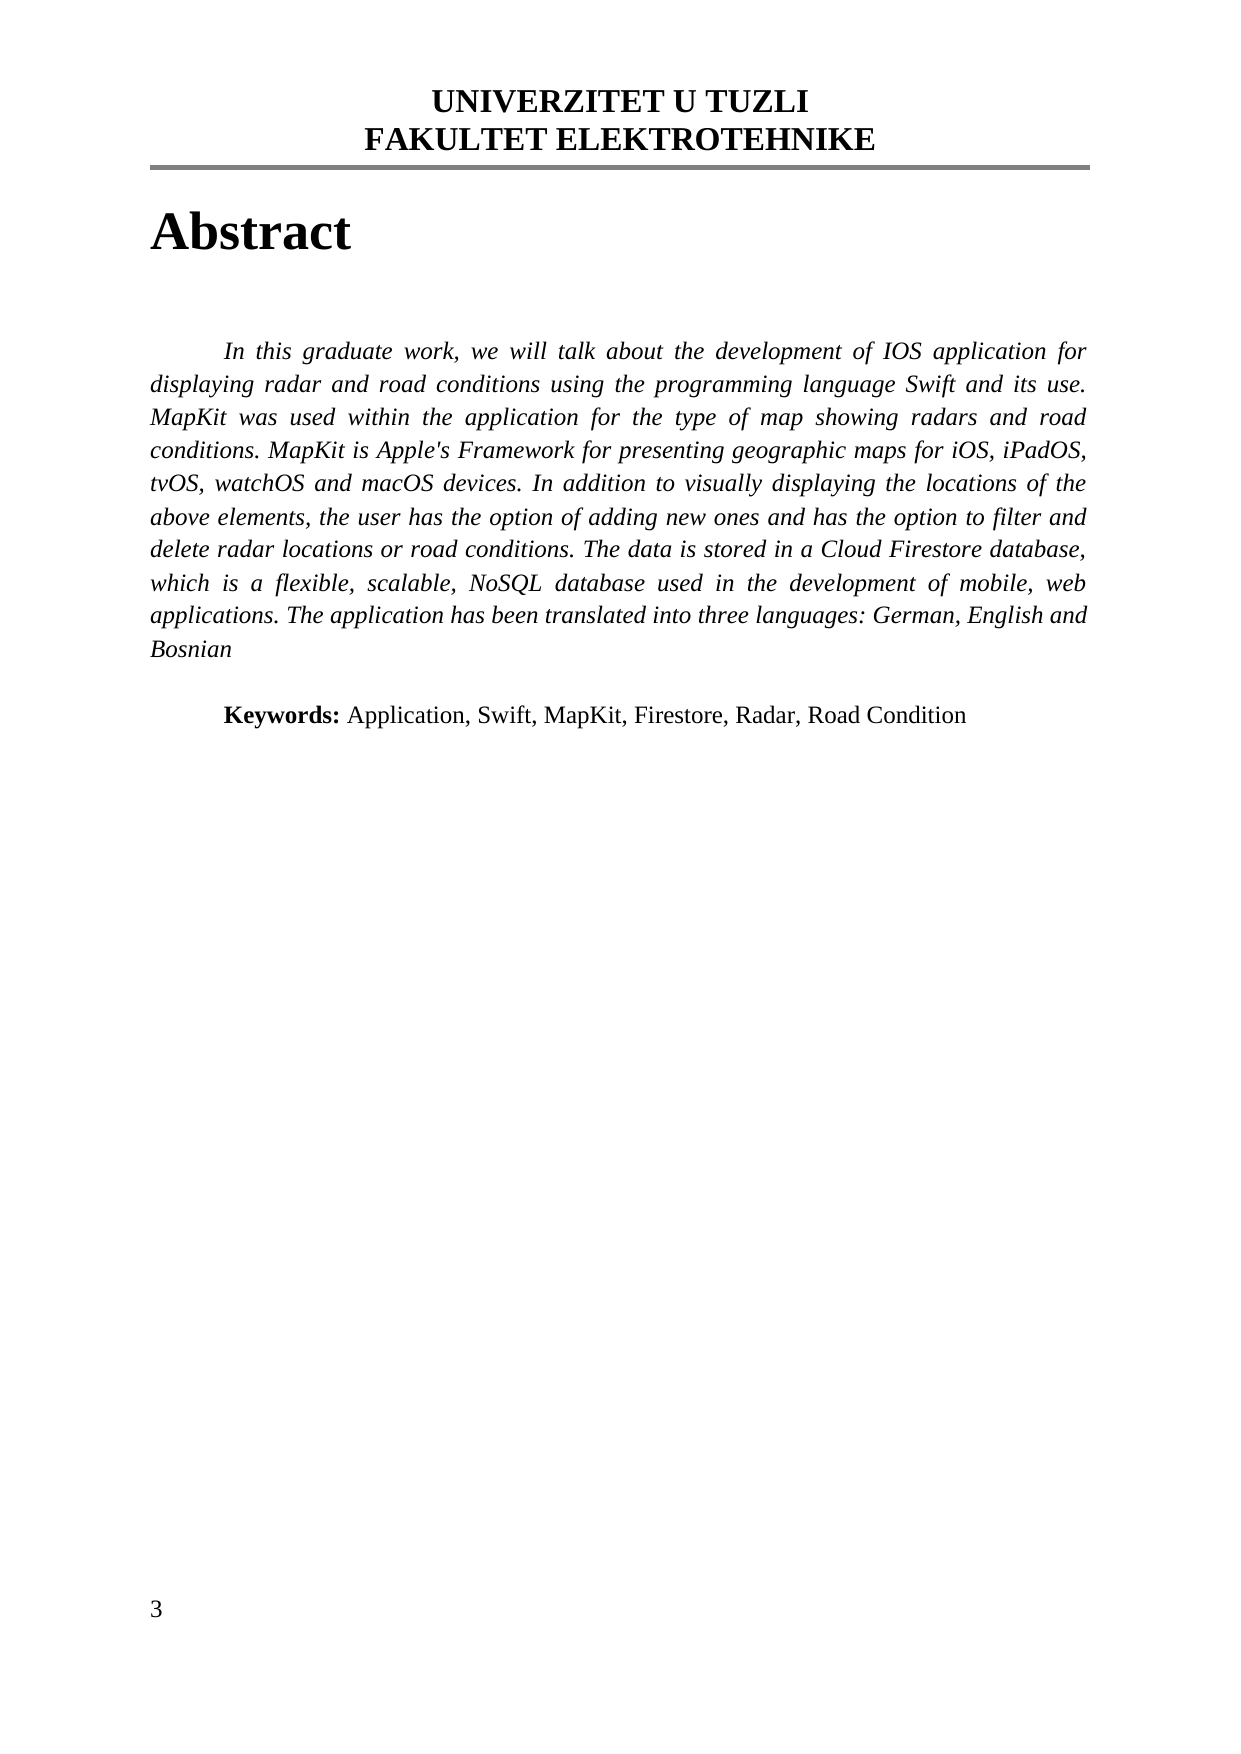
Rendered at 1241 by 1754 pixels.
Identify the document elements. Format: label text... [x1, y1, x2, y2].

text Keywords: Application, Swift, MapKit, Firestore, Radar, Road Condition [150, 700, 1090, 728]
text Abstract [150, 199, 1090, 261]
text In this graduate work, we will talk about the development of IOS application for displaying radar and road conditions using the programming language Swift and its use. MapKit was used within the application for the type of map showing radars and road conditions. MapKit is Apple's Framework for presenting geographic maps for iOS, iPadOS, tvOS, watchOS and macOS devices. In addition to visually displaying the locations of the above elements, the user has the option of adding new ones and has the option to filter and delete radar locations or road conditions. The data is stored in a Cloud Firestore database, which is a flexible, scalable, NoSQL database used in the development of mobile, web applications. The application has been translated into three languages: German, English and Bosnian [150, 336, 1090, 662]
